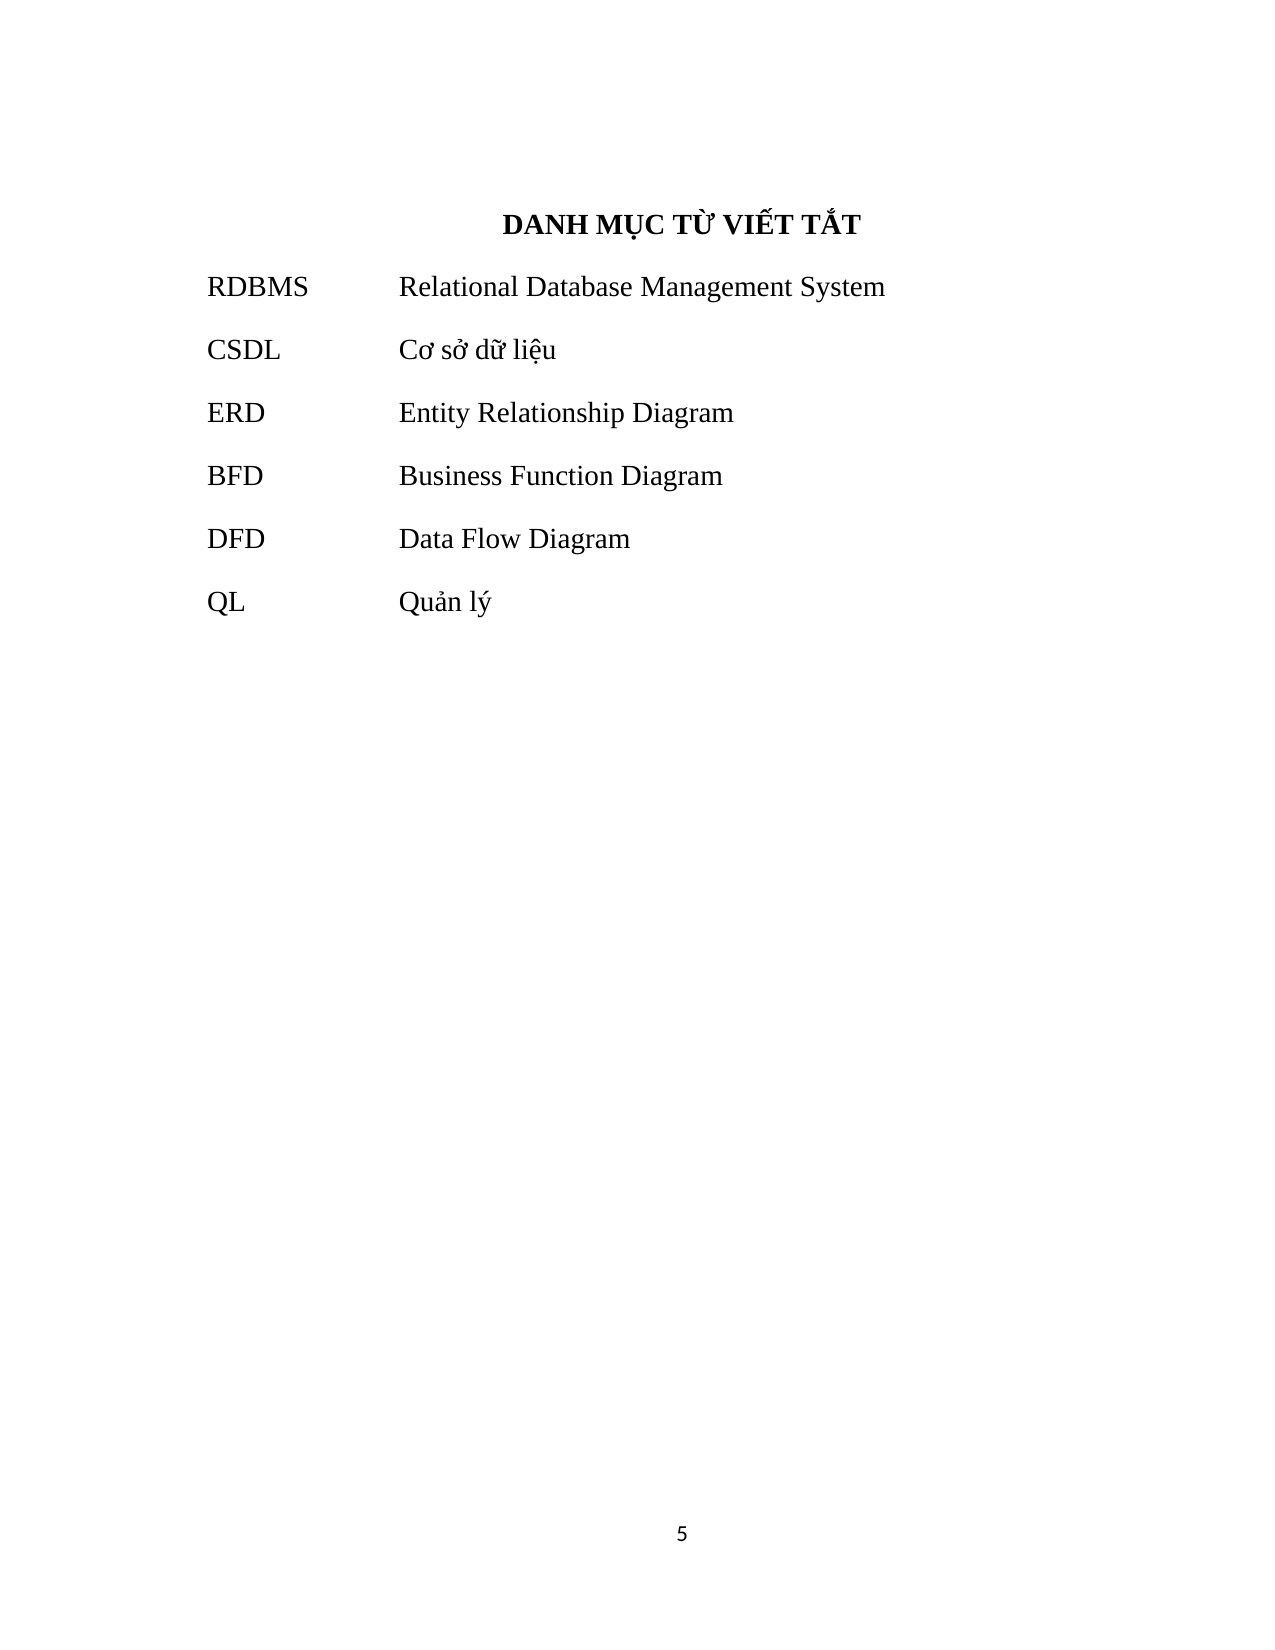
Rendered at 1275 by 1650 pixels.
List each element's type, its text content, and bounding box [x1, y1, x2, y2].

text RDBMS Relational Database Management System [207, 269, 1157, 303]
subtitle DANH MỤC TỪ VIẾT TẮT [207, 207, 1157, 240]
text BFD Business Function Diagram [207, 458, 1157, 492]
text CSDL Cơ sở dữ liệu [207, 332, 1157, 366]
text QL Quản lý [207, 584, 1157, 617]
text DFD Data Flow Diagram [207, 521, 1157, 554]
text ERD Entity Relationship Diagram [207, 395, 1157, 429]
